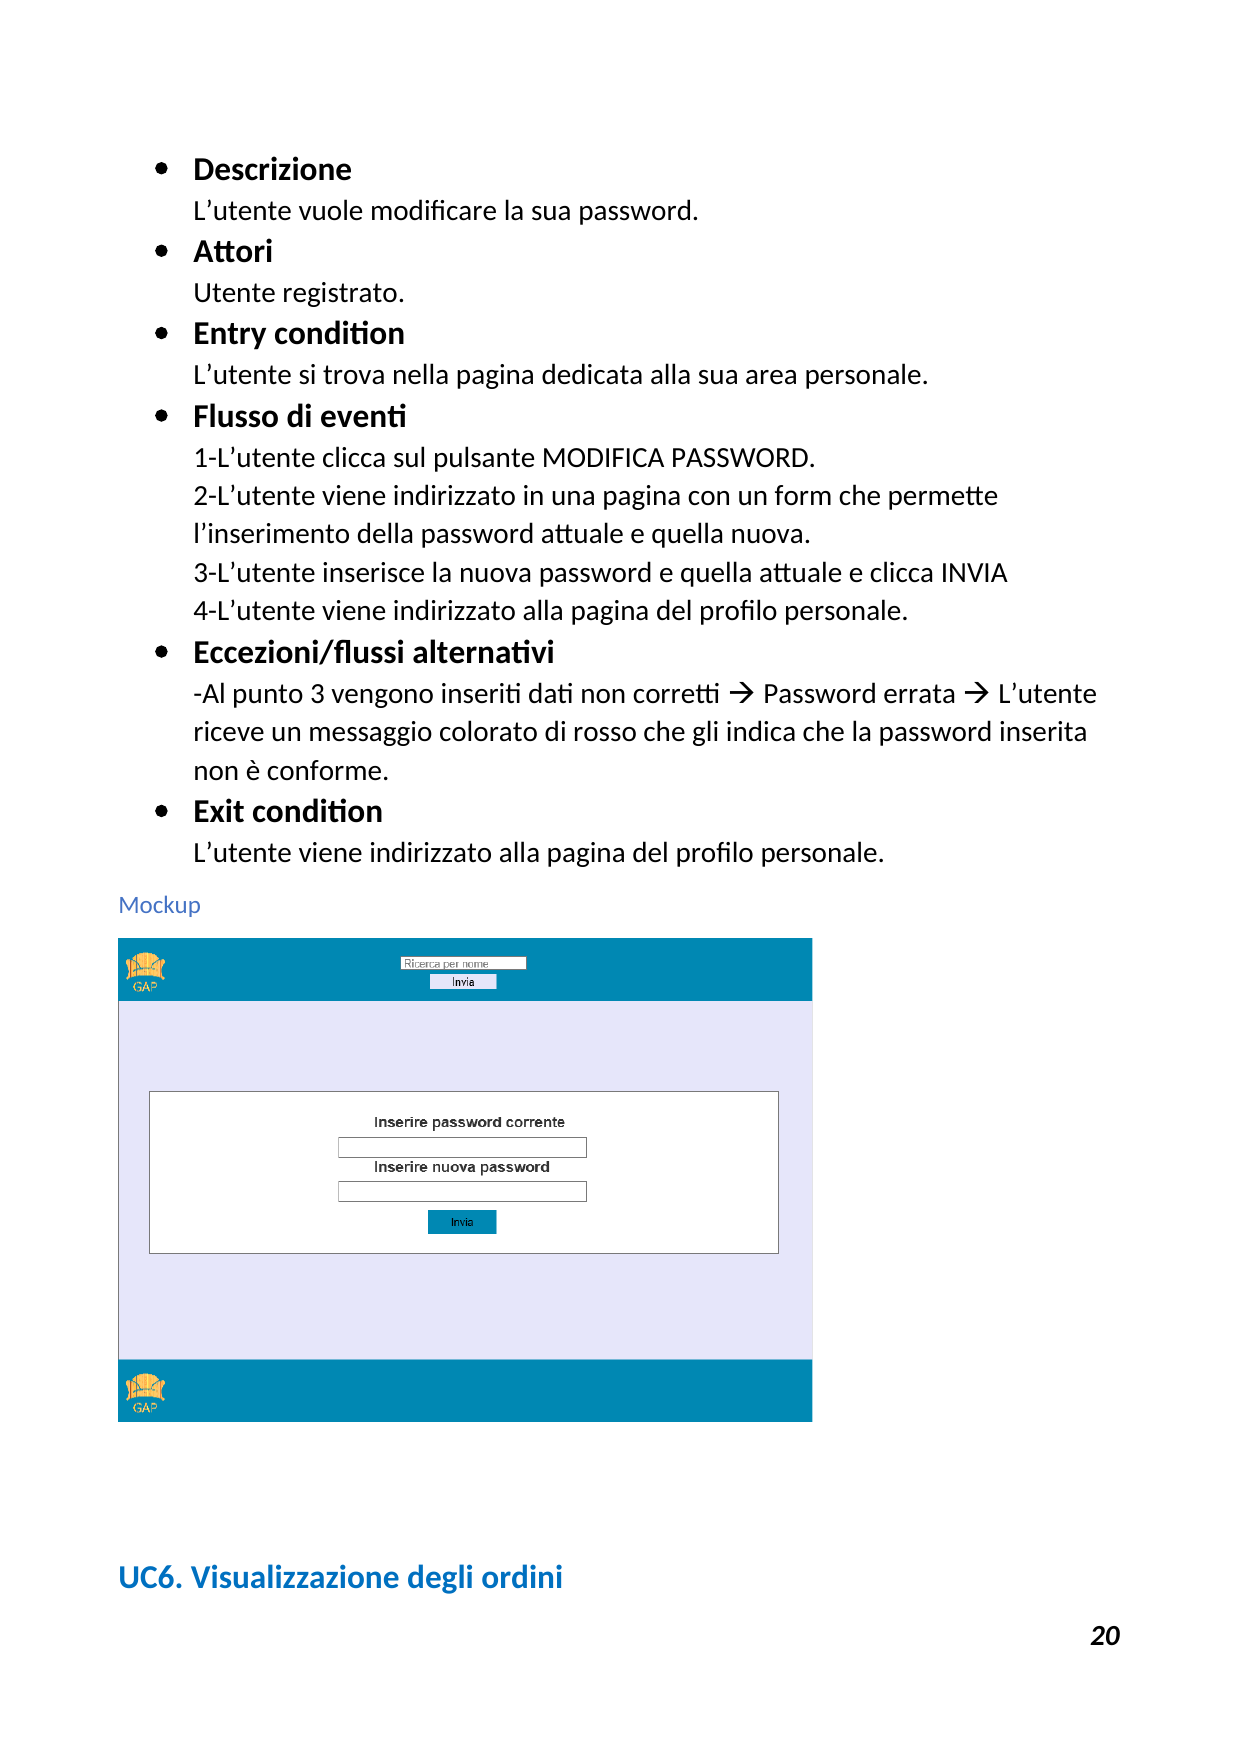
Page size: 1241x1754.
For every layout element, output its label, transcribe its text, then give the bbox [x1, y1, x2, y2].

text UC6. Visualizzazione degli ordini [118, 1556, 1122, 1597]
list Utente registrato. [193, 274, 1122, 309]
picture [431, 975, 496, 988]
list 4-L’utente viene indirizzato alla pagina del profilo personale. [193, 592, 1122, 628]
list Entry condition [156, 312, 1122, 353]
list Flusso di eventi [156, 395, 1122, 436]
list Exit condition [156, 790, 1122, 831]
picture [118, 1002, 813, 1359]
picture [401, 957, 526, 969]
list L’utente vuole modificare la sua password. [193, 192, 1122, 227]
picture [127, 953, 164, 978]
text Mockup [118, 889, 1122, 920]
list -Al punto 3 vengono inseriti dati non corretti Password errata L’utente riceve un messaggio colorato di rosso che gli indica che la password inserita non è conforme. [193, 675, 1122, 787]
list Descrizione [156, 148, 1122, 188]
list 1-L’utente clicca sul pulsante MODIFICA PASSWORD. [193, 439, 1122, 474]
list L’utente si trova nella pagina dedicata alla sua area personale. [193, 356, 1122, 392]
list 2-L’utente viene indirizzato in una pagina con un form che permette l’inserimento della password attuale e quella nuova. [193, 477, 1122, 551]
picture [127, 1374, 164, 1399]
list Eccezioni/flussi alternativi [156, 631, 1122, 672]
list Attori [156, 230, 1122, 271]
list L’utente viene indirizzato alla pagina del profilo personale. [193, 834, 1122, 870]
list 3-L’utente inserisce la nuova password e quella attuale e clicca INVIA [193, 554, 1122, 590]
